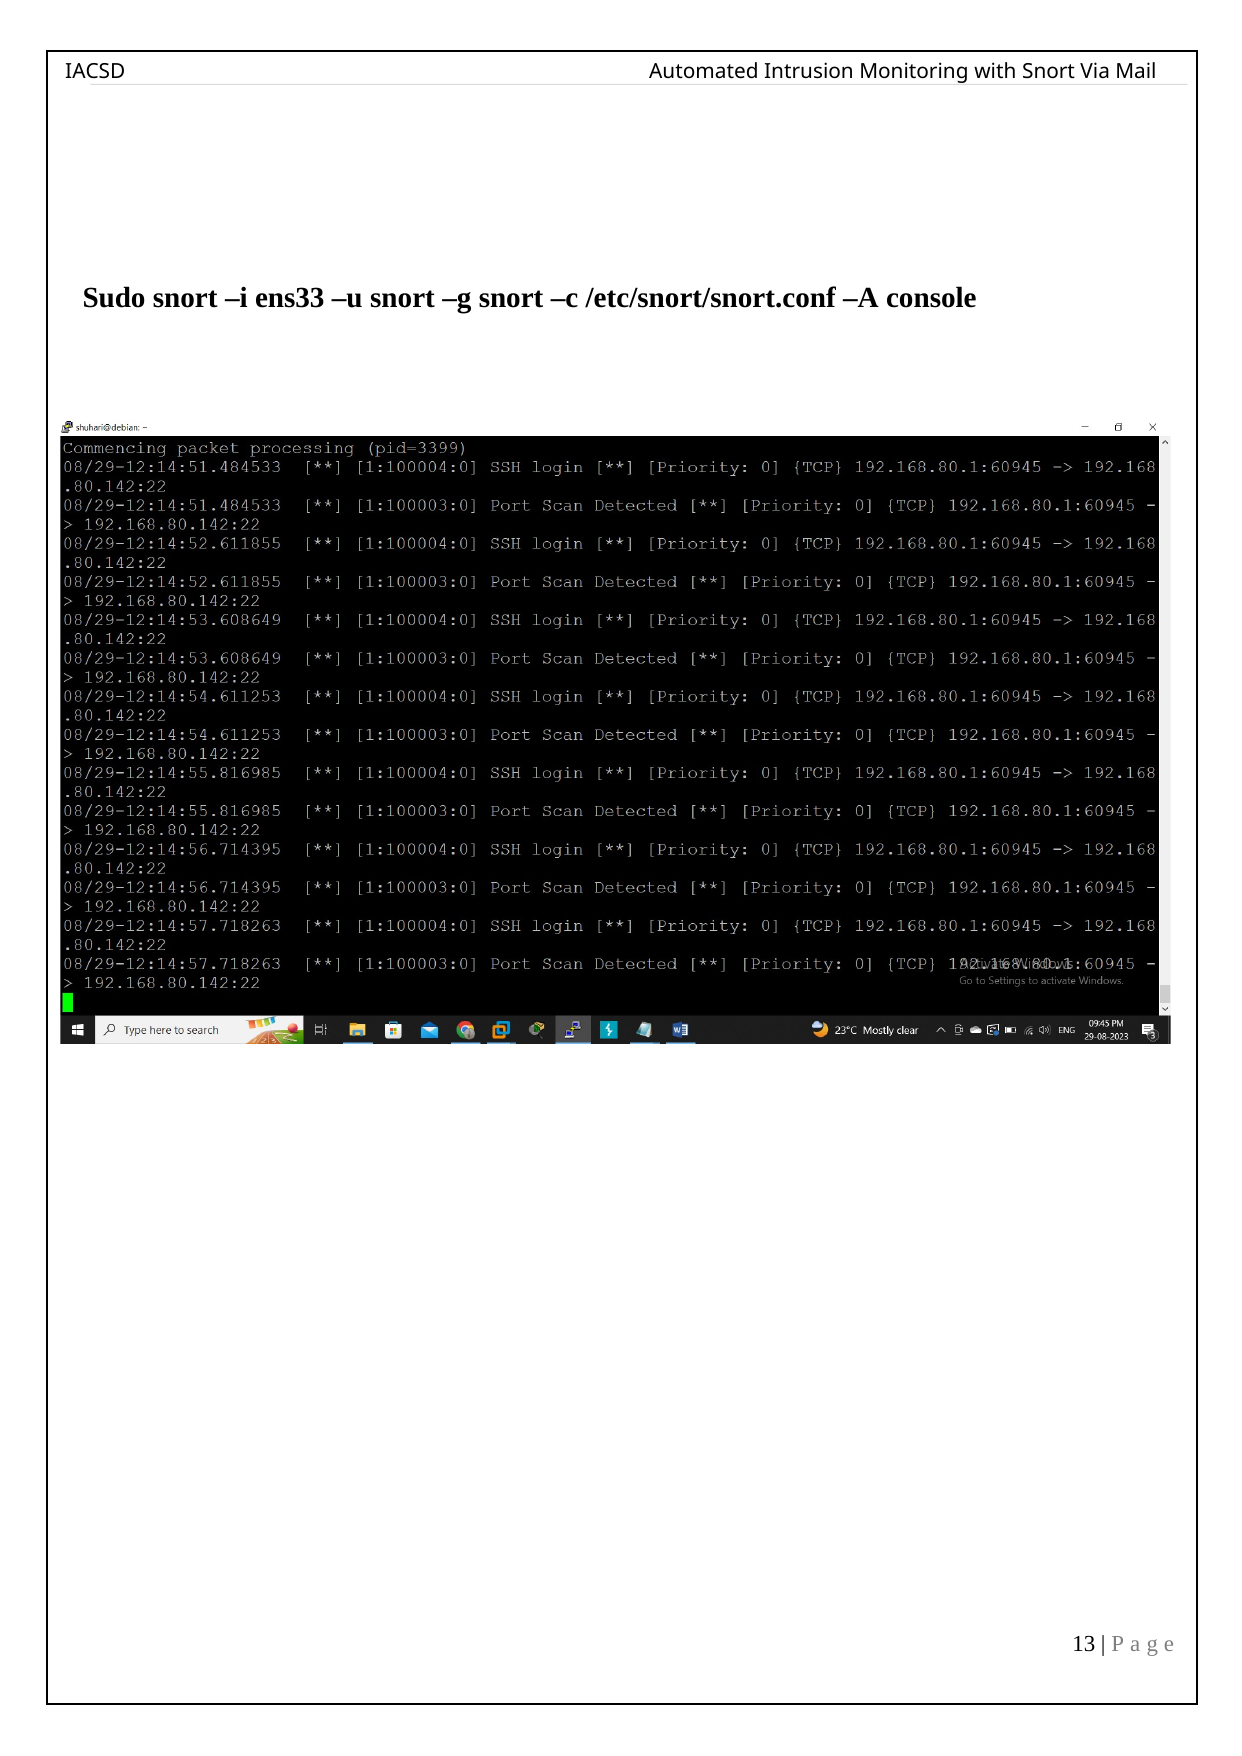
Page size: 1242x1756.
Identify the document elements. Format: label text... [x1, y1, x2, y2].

picture [60, 421, 1171, 1044]
text Sudo snort –i ens33 –u snort –g snort –c /etc/snort/snort.conf –A console [82, 280, 1196, 313]
